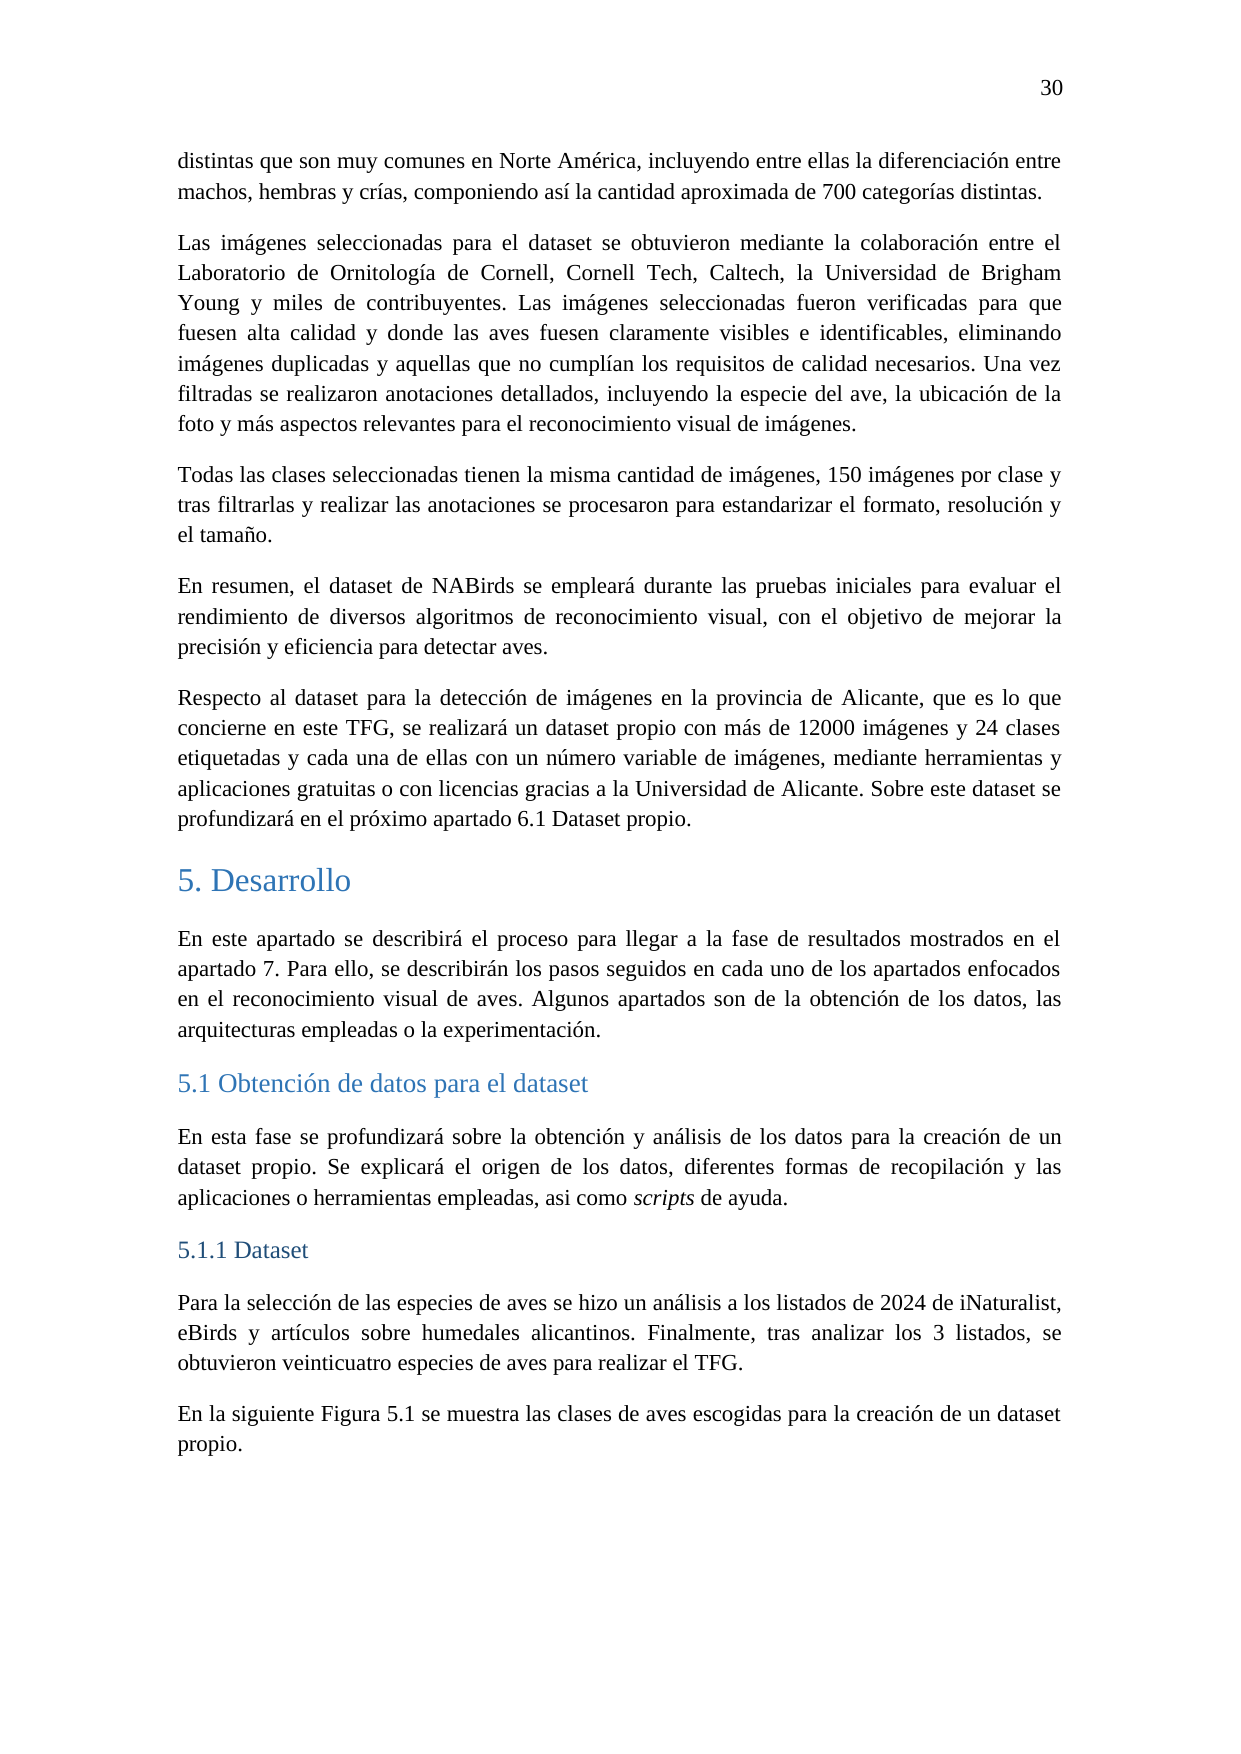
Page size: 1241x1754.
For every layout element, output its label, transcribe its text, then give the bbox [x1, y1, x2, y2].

text En esta fase se profundizará sobre la obtención y análisis de los datos para la creación de un dataset propio. Se explicará el origen de los datos, diferentes formas de recopilación y las aplicaciones o herramientas empleadas, asi como scripts de ayuda. [177, 1123, 1063, 1210]
text En resumen, el dataset de NABirds se empleará durante las pruebas iniciales para evaluar el rendimiento de diversos algoritmos de reconocimiento visual, con el objetivo de mejorar la precisión y eficiencia para detectar aves. [177, 573, 1063, 659]
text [177, 148, 1063, 204]
subtitle 5. Desarrollo [177, 860, 1063, 898]
text En este apartado se describirá el proceso para llegar a la fase de resultados mostrados en el apartado 7. Para ello, se describirán los pasos seguidos en cada uno de los apartados enfocados en el reconocimiento visual de aves. Algunos apartados son de la obtención de los datos, las arquitecturas empleadas o la experimentación. [177, 925, 1063, 1042]
text Las imágenes seleccionadas para el dataset se obtuvieron mediante la colaboración entre el Laboratorio de Ornitología de Cornell, Cornell Tech, Caltech, la Universidad de Brigham Young y miles de contribuyentes. Las imágenes seleccionadas fueron verificadas para que fuesen alta calidad y donde las aves fuesen claramente visibles e identificables, eliminando imágenes duplicadas y aquellas que no cumplían los requisitos de calidad necesarios. Una vez filtradas se realizaron anotaciones detallados, incluyendo la especie del ave, la ubicación de la foto y más aspectos relevantes para el reconocimiento visual de imágenes. [177, 229, 1063, 436]
subtitle 5.1 Obtención de datos para el dataset [177, 1067, 1063, 1098]
text 5.1.1 Dataset [177, 1235, 1063, 1263]
text Todas las clases seleccionadas tienen la misma cantidad de imágenes, 150 imágenes por clase y tras filtrarlas y realizar las anotaciones se procesaron para estandarizar el formato, resolución y el tamaño. [177, 461, 1063, 548]
text En la siguiente Figura 5.1 se muestra las clases de aves escogidas para la creación de un dataset propio. [177, 1400, 1063, 1457]
text Respecto al dataset para la detección de imágenes en la provincia de Alicante, que es lo que concierne en este TFG, se realizará un dataset propio con más de 12000 imágenes y 24 clases etiquetadas y cada una de ellas con un número variable de imágenes, mediante herramientas y aplicaciones gratuitas o con licencias gracias a la Universidad de Alicante. Sobre este dataset se profundizará en el próximo apartado 6.1 Dataset propio. [177, 684, 1063, 831]
text Para la selección de las especies de aves se hizo un análisis a los listados de 2024 de iNaturalist, eBirds y artículos sobre humedales alicantinos. Finalmente, tras analizar los 3 listados, se obtuvieron veinticuatro especies de aves para realizar el TFG. [177, 1288, 1063, 1375]
